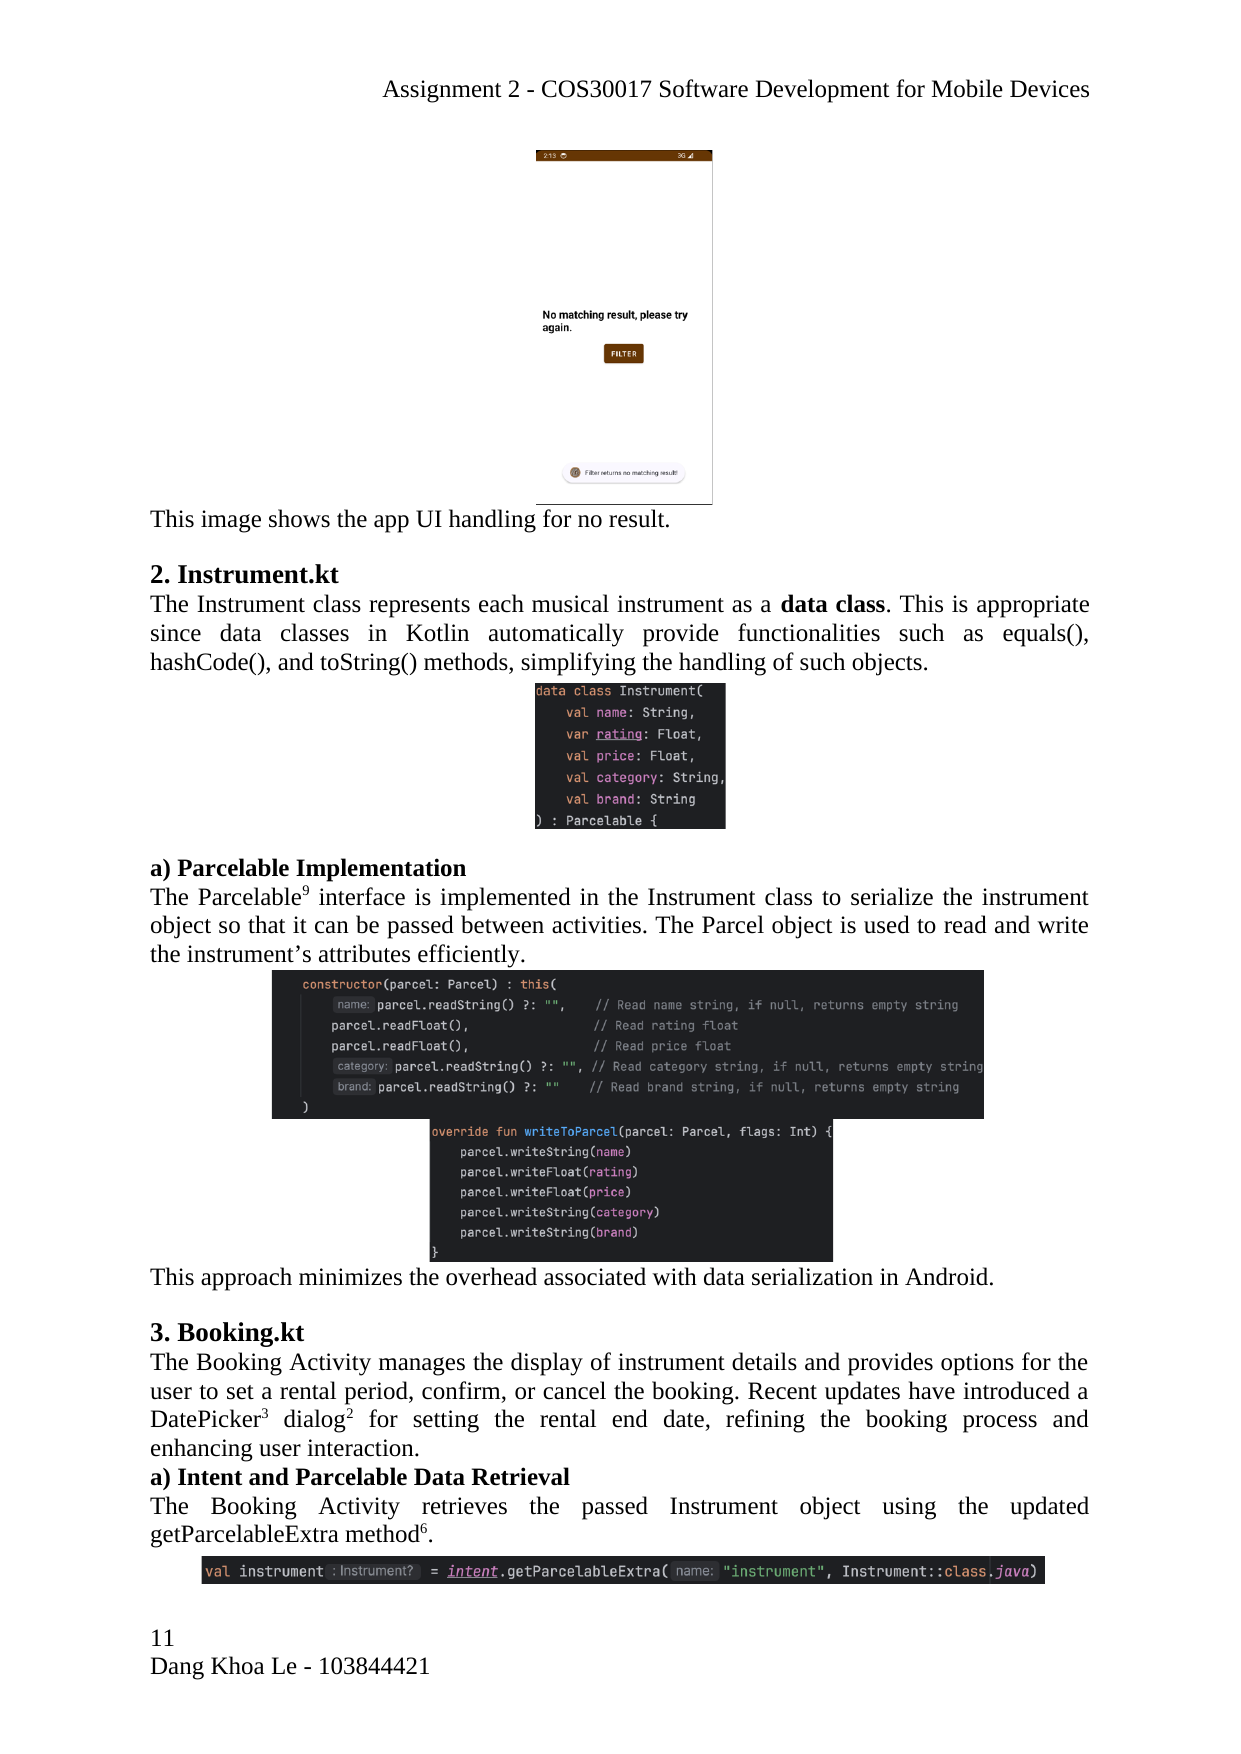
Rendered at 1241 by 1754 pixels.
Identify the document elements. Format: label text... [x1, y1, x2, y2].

text The Parcelable9 interface is implemented in the Instrument class to serialize the instrument object so that it can be passed between activities. The Parcel object is used to read and write the instrument’s attributes efficiently. [150, 882, 1090, 968]
picture [535, 683, 726, 829]
picture [536, 150, 713, 505]
text The Instrument class represents each musical instrument as a data class. This is appropriate since data classes in Kotlin automatically provide functionalities such as equals(), hashCode(), and toString() methods, simplifying the handling of such objects. [150, 589, 1090, 676]
text The Booking Activity retrieves the passed Instrument object using the updated getParcelableExtra method6. [150, 1491, 1090, 1548]
text This image shows the app UI handling for no result. [150, 150, 1090, 533]
text a) Parcelable Implementation [150, 701, 1090, 882]
text a) Intent and Parcelable Data Retrieval [150, 1462, 1090, 1491]
text 3. Booking.kt [150, 1316, 1090, 1347]
picture [271, 970, 984, 1262]
text The Booking Activity manages the display of instrument details and provides options for the user to set a rental period, confirm, or cancel the booking. Recent updates have introduced a DatePicker3 dialog2 for setting the rental end date, refining the booking process and enhancing user interaction. [150, 1347, 1090, 1462]
picture [201, 1556, 1045, 1584]
text 2. Instrument.kt [150, 558, 1090, 589]
